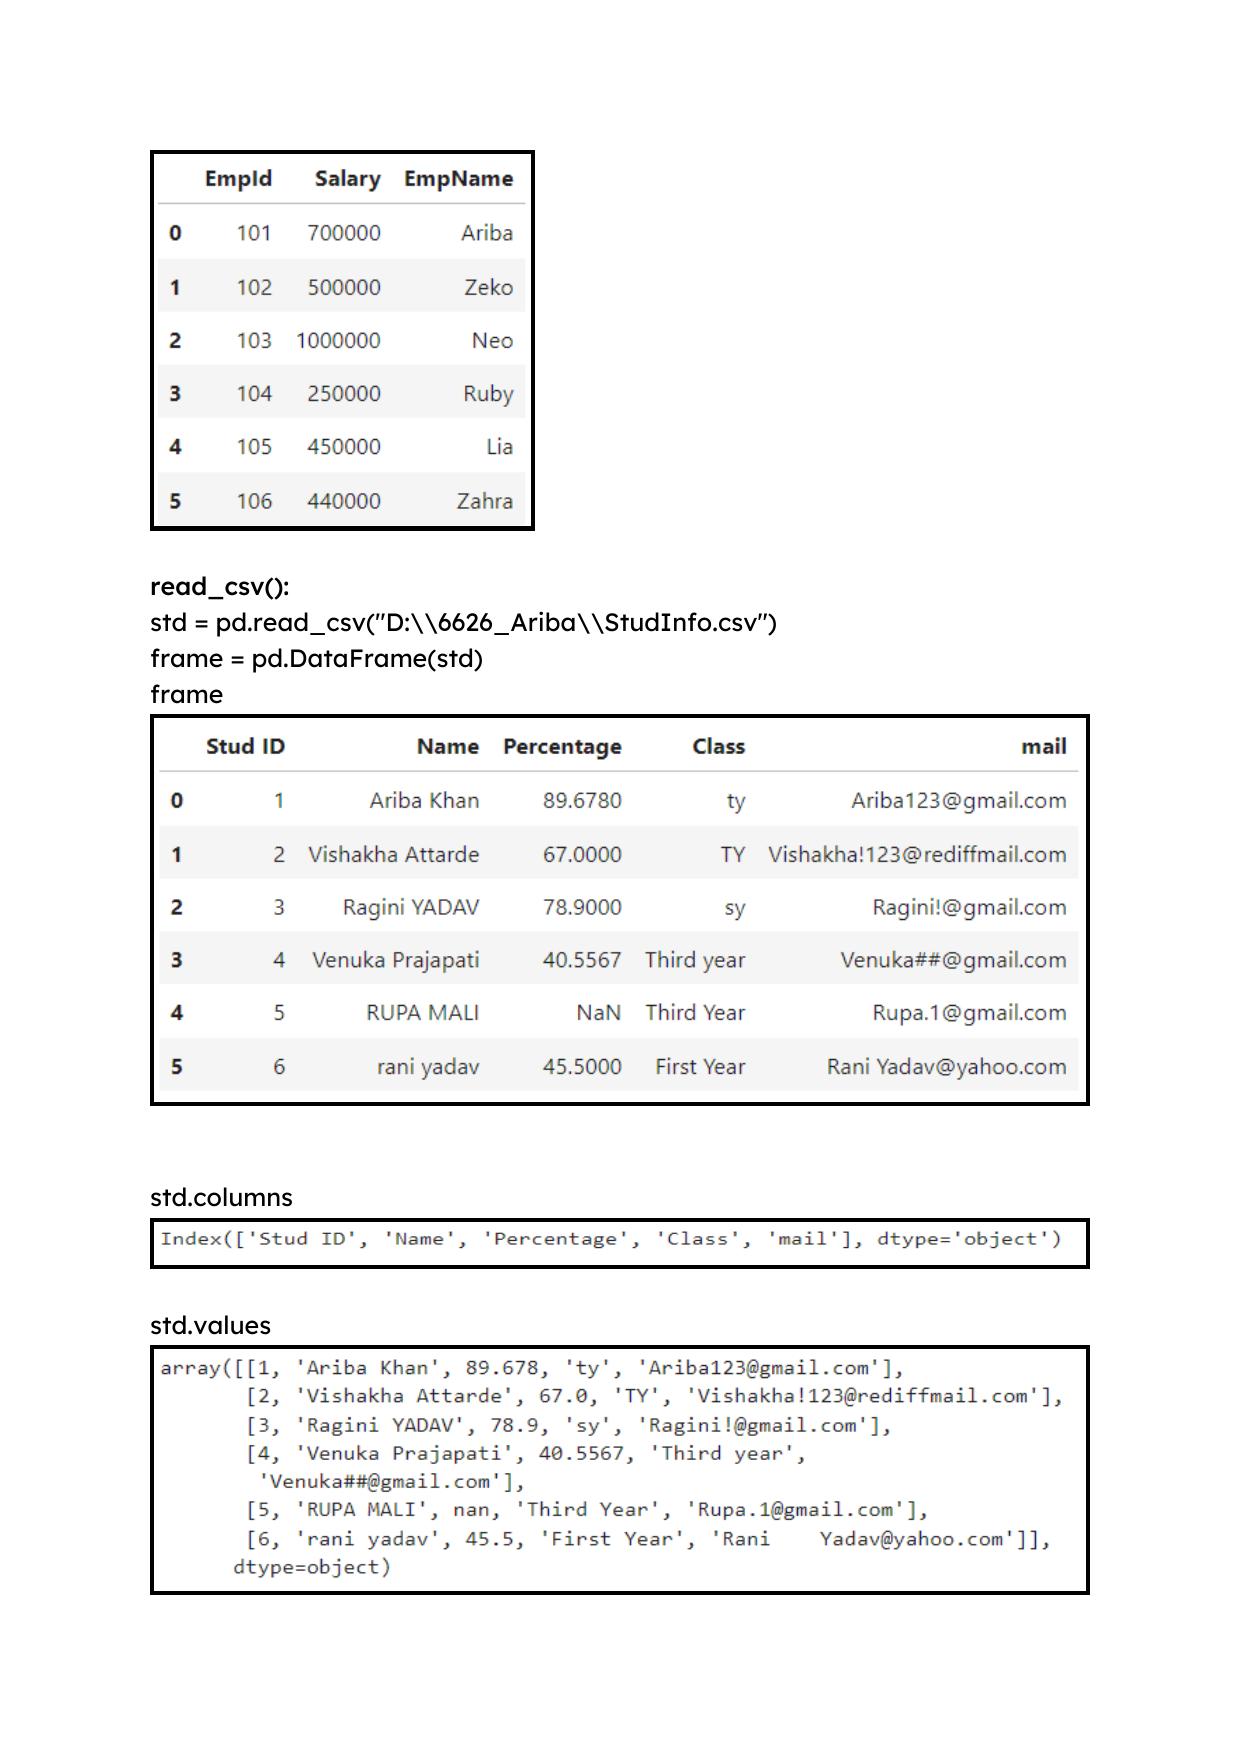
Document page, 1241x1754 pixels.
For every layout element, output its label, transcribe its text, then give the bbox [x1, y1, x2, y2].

text std.columns [150, 1181, 1090, 1213]
picture [154, 154, 531, 526]
picture [154, 718, 1086, 1102]
text std.values [150, 1309, 1090, 1341]
text std = pd.read_csv("D:\\6626_Ariba\\StudInfo.csv") [150, 606, 1090, 637]
text read_csv(): [150, 570, 1090, 602]
text frame = pd.DataFrame(std) [150, 642, 1090, 673]
picture [154, 1222, 1086, 1265]
picture [154, 1349, 1086, 1591]
text frame [150, 678, 1090, 709]
